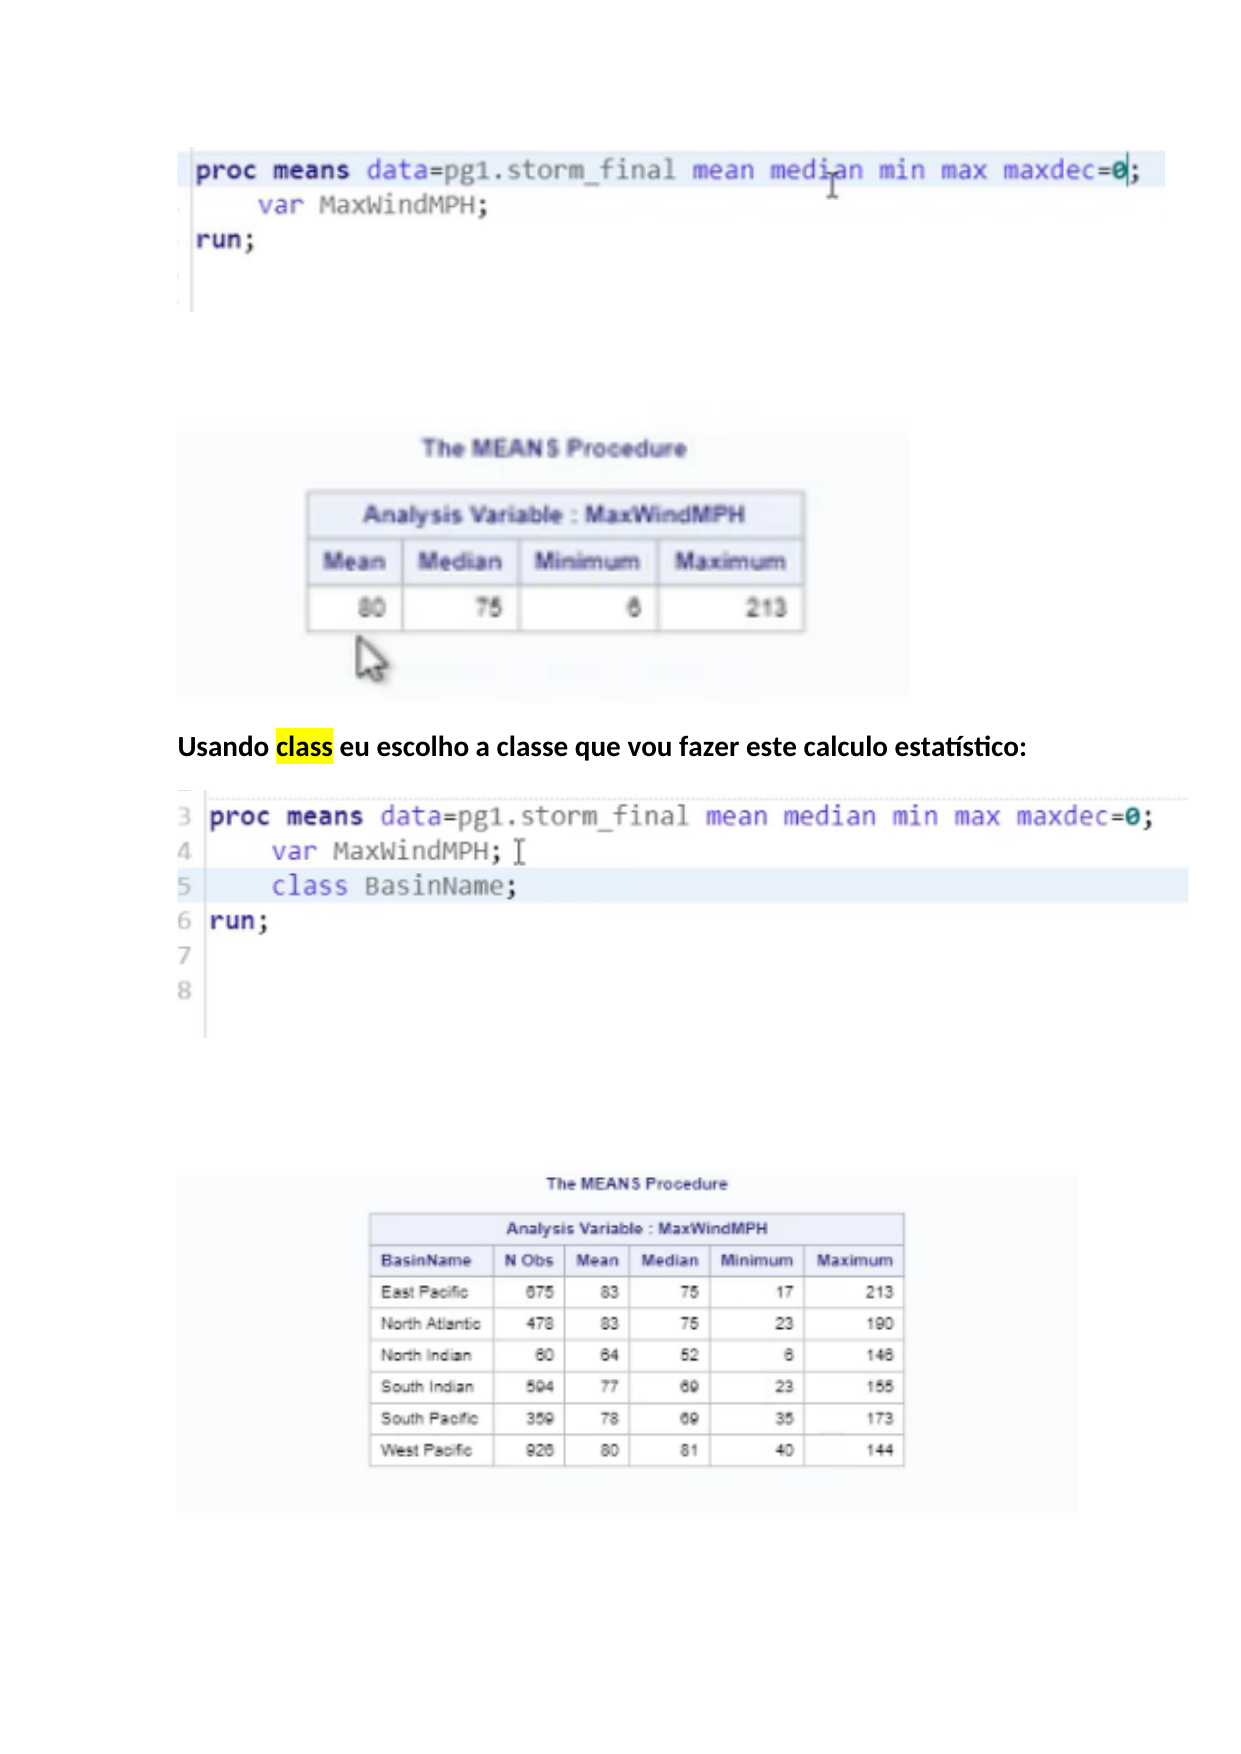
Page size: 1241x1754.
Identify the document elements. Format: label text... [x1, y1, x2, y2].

picture [177, 790, 1189, 1038]
picture [177, 1124, 1078, 1534]
text Usando class eu escolho a classe que vou fazer este calculo estatístico: [333, 728, 1063, 764]
picture [177, 336, 910, 704]
picture [177, 147, 1166, 312]
